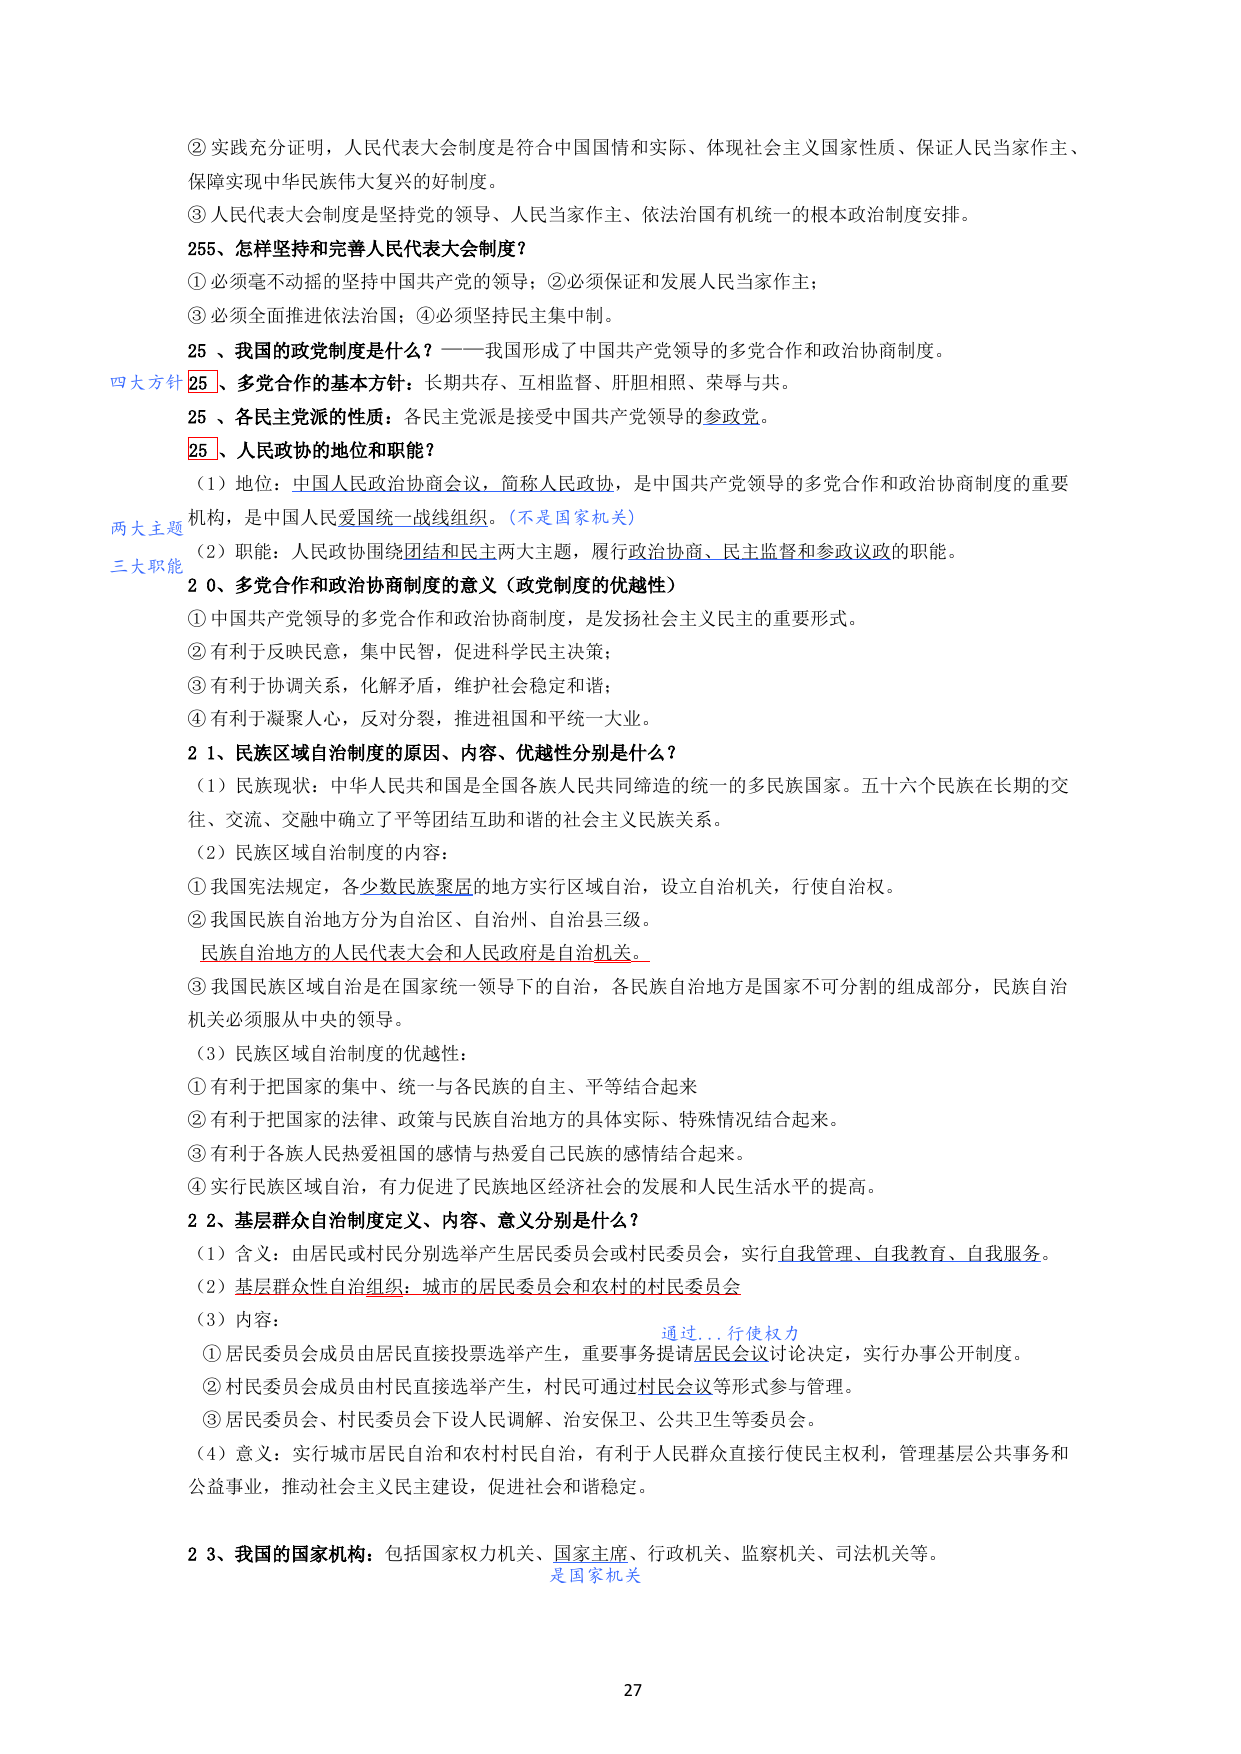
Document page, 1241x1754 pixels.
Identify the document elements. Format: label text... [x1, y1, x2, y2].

text 民族自治地方的人民代表大会和人民政府是自治机关。 [200, 935, 1069, 968]
text 256、我国的政党制度是什么？——我国形成了中国共产党领导的多党合作和政治协商制度。 [187, 332, 1069, 364]
text ①中国共产党领导的多党合作和政治协商制度，是发扬社会主义民主的重要形式。 [187, 601, 1069, 633]
text ②村民委员会成员由村民直接选举产生，村民可通过村民会议等形式参与管理。 [202, 1369, 1069, 1402]
text 257、多党合作的基本方针：长期共存、互相监督、肝胆相照、荣辱与共。 [187, 365, 1069, 398]
text 258、各民主党派的性质：各民主党派是接受中国共产党领导的参政党。 [187, 399, 1069, 431]
text 262、基层群众自治制度定义、内容、意义分别是什么？ [187, 1202, 1069, 1235]
text ②有利于反映民意，集中民智，促进科学民主决策； [187, 634, 1069, 667]
text ③居民委员会、村民委员会下设人民调解、治安保卫、公共卫生等委员会。 [202, 1402, 1069, 1435]
text （3）民族区域自治制度的优越性： [187, 1036, 1069, 1068]
text ②有利于把国家的法律、政策与民族自治地方的具体实际、特殊情况结合起来。 [187, 1102, 1069, 1135]
text ①我国宪法规定，各少数民族聚居的地方实行区域自治，设立自治机关，行使自治权。 [187, 869, 1069, 901]
text ③有利于协调关系，化解矛盾，维护社会稳定和谐； [187, 668, 1069, 700]
text （4）意义：实行城市居民自治和农村村民自治，有利于人民群众直接行使民主权利，管理基层公共事务和公益事业，推动社会主义民主建设，促进社会和谐稳定。 [187, 1436, 1069, 1502]
text ③有利于各族人民热爱祖国的感情与热爱自己民族的感情结合起来。 [187, 1136, 1069, 1168]
text 255、怎样坚持和完善人民代表大会制度？ [187, 231, 1069, 263]
text （2）职能：人民政协围绕团结和民主两大主题，履行政治协商、民主监督和参政议政的职能。 [187, 534, 1069, 566]
text ③必须全面推进依法治国；④必须坚持民主集中制。 [187, 298, 1069, 331]
text ①居民委员会成员由居民直接投票选举产生，重要事务提请居民会议讨论决定，实行办事公开制度。 [202, 1336, 1069, 1368]
text 259、人民政协的地位和职能？ [187, 432, 1069, 465]
text ②实践充分证明，人民代表大会制度是符合中国国情和实际、体现社会主义国家性质、保证人民当家作主、保障实现中华民族伟大复兴的好制度。 [187, 130, 1069, 196]
text ④实行民族区域自治，有力促进了民族地区经济社会的发展和人民生活水平的提高。 [187, 1169, 1069, 1202]
text （1）民族现状：中华人民共和国是全国各族人民共同缔造的统一的多民族国家。五十六个民族在长期的交往、交流、交融中确立了平等团结互助和谐的社会主义民族关系。 [187, 768, 1069, 834]
text （2）基层群众性自治组织：城市的居民委员会和农村的村民委员会 [187, 1269, 1069, 1302]
text ①必须毫不动摇的坚持中国共产党的领导；②必须保证和发展人民当家作主； [187, 264, 1069, 297]
text ③人民代表大会制度是坚持党的领导、人民当家作主、依法治国有机统一的根本政治制度安排。 [187, 197, 1069, 230]
text ④有利于凝聚人心，反对分裂，推进祖国和平统一大业。 [187, 701, 1069, 734]
text （3）内容： [187, 1302, 1069, 1335]
text 263、我国的国家机构：包括国家权力机关、国家主席、行政机关、监察机关、司法机关等。 [187, 1536, 1069, 1569]
text （1）地位：中国人民政治协商会议，简称人民政协，是中国共产党领导的多党合作和政治协商制度的重要机构，是中国人民爱国统一战线组织。(不是国家机关) [187, 466, 1069, 533]
text （1）含义：由居民或村民分别选举产生居民委员会或村民委员会，实行自我管理、自我教育、自我服务。 [187, 1236, 1069, 1268]
text （2）民族区域自治制度的内容： [187, 835, 1069, 868]
text ②我国民族自治地方分为自治区、自治州、自治县三级。 [187, 902, 1069, 934]
text 260、多党合作和政治协商制度的意义（政党制度的优越性） [187, 567, 1069, 600]
text 261、民族区域自治制度的原因、内容、优越性分别是什么？ [187, 735, 1069, 767]
text ①有利于把国家的集中、统一与各民族的自主、平等结合起来 [187, 1069, 1069, 1102]
text ③我国民族区域自治是在国家统一领导下的自治，各民族自治地方是国家不可分割的组成部分，民族自治机关必须服从中央的领导。 [187, 969, 1069, 1035]
